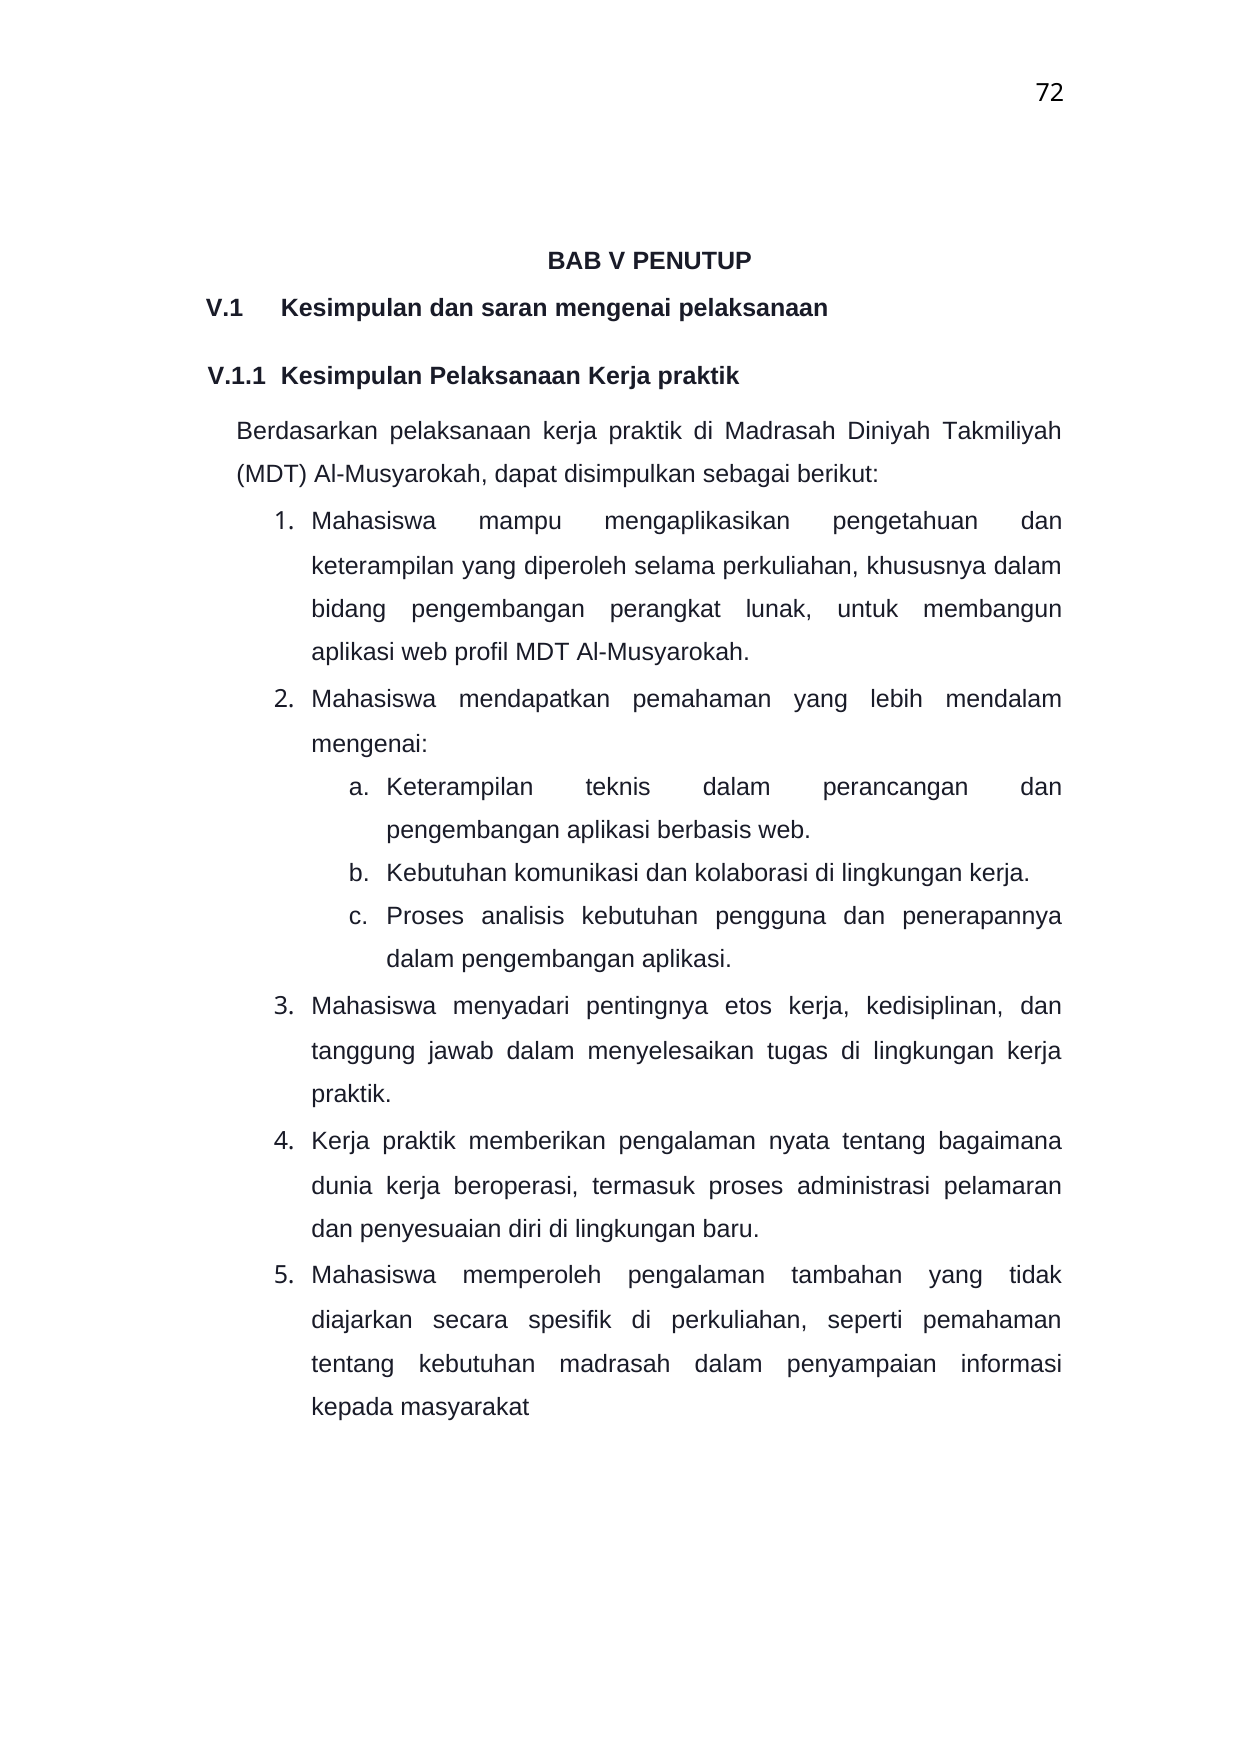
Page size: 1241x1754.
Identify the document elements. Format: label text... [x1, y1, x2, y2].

text Berdasarkan pelaksanaan kerja praktik di Madrasah Diniyah Takmiliyah (MDT) Al-Musyarokah, dapat disimpulkan sebagai berikut: [236, 416, 1063, 488]
list Kebutuhan komunikasi dan kolaborasi di lingkungan kerja. [349, 858, 1063, 887]
list Mahasiswa mampu mengaplikasikan pengetahuan dan keterampilan yang diperoleh selama perkuliahan, khususnya dalam bidang pengembangan perangkat lunak, untuk membangun aplikasi web profil MDT Al-Musyarokah. [274, 503, 1063, 666]
list Mahasiswa menyadari pentingnya etos kerja, kedisiplinan, dan tanggung jawab dalam menyelesaikan tugas di lingkungan kerja praktik. [274, 988, 1063, 1108]
list Keterampilan teknis dalam perancangan dan pengembangan aplikasi berbasis web. [349, 772, 1063, 844]
list Kerja praktik memberikan pengalaman nyata tentang bagaimana dunia kerja beroperasi, termasuk proses administrasi pelamaran dan penyesuaian diri di lingkungan baru. [274, 1122, 1063, 1243]
list Mahasiswa memperoleh pengalaman tambahan yang tidak diajarkan secara spesifik di perkuliahan, seperti pemahaman tentang kebutuhan madrasah dalam penyampaian informasi kepada masyarakat [274, 1257, 1063, 1420]
subtitle Kesimpulan Pelaksanaan Kerja praktik [266, 361, 1063, 389]
subtitle Kesimpulan dan saran mengenai pelaksanaan [243, 293, 1063, 321]
list Proses analisis kebutuhan pengguna dan penerapannya dalam pengembangan aplikasi. [349, 901, 1063, 973]
list Mahasiswa mendapatkan pemahaman yang lebih mendalam mengenai: [274, 680, 1063, 758]
subtitle BAB V PENUTUP [236, 246, 1063, 275]
